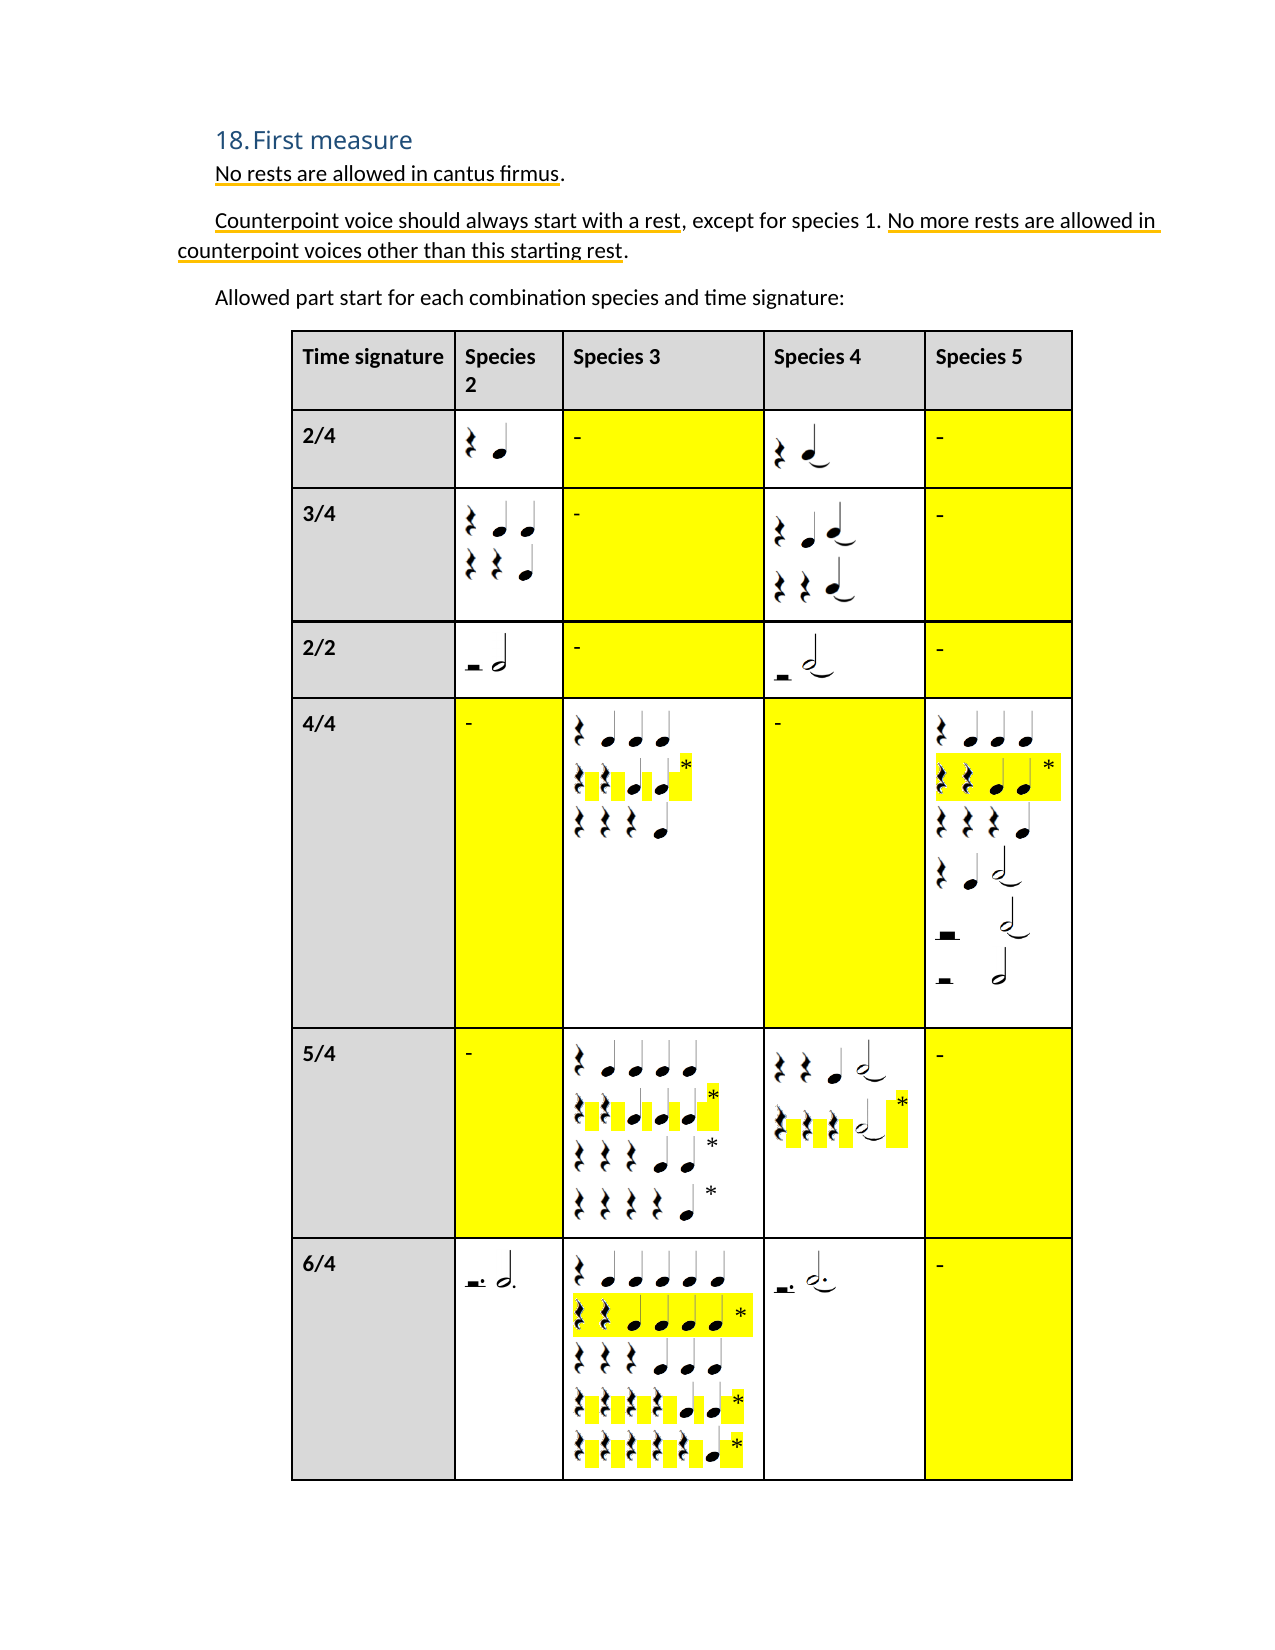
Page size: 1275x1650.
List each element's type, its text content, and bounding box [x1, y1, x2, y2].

picture [678, 1337, 696, 1376]
picture [464, 503, 477, 538]
picture [496, 1249, 512, 1288]
table_cell 2/4 [293, 411, 454, 487]
table_cell - [456, 1029, 562, 1237]
table_cell - [564, 411, 763, 487]
picture [653, 1039, 671, 1078]
picture [599, 1091, 611, 1126]
picture [573, 761, 585, 796]
picture [491, 499, 508, 538]
picture [823, 554, 855, 605]
picture [573, 1138, 585, 1174]
picture [599, 1429, 611, 1463]
picture [705, 1337, 723, 1376]
picture [989, 844, 1023, 889]
table_cell 3/4 [293, 489, 454, 620]
picture [599, 1138, 611, 1174]
picture [599, 1249, 616, 1288]
table_cell - [456, 699, 562, 1027]
picture [708, 1249, 725, 1288]
table_cell [456, 489, 562, 620]
picture [652, 1293, 670, 1332]
picture [573, 713, 585, 748]
picture [681, 1249, 698, 1288]
table_header Time signature [293, 332, 454, 409]
picture [573, 1341, 585, 1376]
table_cell [765, 1239, 924, 1479]
picture [681, 1039, 698, 1078]
picture [625, 1429, 637, 1463]
picture [677, 1182, 694, 1222]
table_cell - [926, 1239, 1071, 1479]
picture [677, 1380, 694, 1419]
picture [599, 1297, 611, 1332]
picture [626, 1249, 644, 1288]
table_cell - [926, 489, 1071, 620]
table_header Species 4 [765, 332, 924, 409]
table_cell * [926, 699, 1071, 1027]
picture [651, 1429, 663, 1463]
picture [573, 1297, 585, 1332]
picture [652, 757, 670, 796]
picture [988, 709, 1006, 748]
picture [826, 1046, 843, 1085]
picture [599, 1039, 616, 1078]
subtitle First measure [215, 122, 1186, 156]
picture [625, 1087, 642, 1126]
picture [987, 757, 1005, 796]
table_cell - [926, 1029, 1071, 1237]
table_cell * * * [564, 1239, 763, 1479]
picture [678, 1135, 696, 1174]
picture [599, 1341, 611, 1376]
picture [987, 804, 999, 840]
picture [573, 1253, 585, 1288]
picture [599, 709, 616, 748]
table_cell - [926, 623, 1071, 697]
picture [935, 804, 947, 840]
picture [773, 569, 786, 605]
table_header Species 3 [564, 332, 763, 409]
picture [625, 1293, 642, 1332]
picture [935, 928, 960, 942]
table_cell 4/4 [293, 699, 454, 1027]
picture [517, 543, 534, 582]
picture [653, 709, 671, 748]
table_cell * [564, 699, 763, 1027]
table_cell [456, 623, 562, 697]
table_cell * [765, 1029, 924, 1237]
picture [625, 757, 642, 796]
picture [679, 1087, 697, 1126]
picture [573, 1091, 585, 1126]
picture [573, 1385, 585, 1419]
picture [651, 1135, 668, 1174]
picture [677, 1429, 689, 1463]
picture [703, 1424, 721, 1463]
table_cell 6/4 [293, 1239, 454, 1479]
picture [626, 1039, 644, 1078]
picture [707, 1293, 724, 1332]
picture [827, 1108, 839, 1143]
picture [599, 804, 611, 840]
picture [773, 514, 786, 549]
picture [1014, 757, 1032, 796]
picture [799, 421, 831, 471]
picture [625, 1138, 637, 1174]
text No rests are allowed in cantus firmus. [177, 159, 1186, 187]
picture [679, 1293, 697, 1332]
picture [801, 1108, 813, 1143]
table_cell - [564, 623, 763, 697]
picture [854, 1039, 887, 1084]
picture [626, 709, 644, 748]
picture [961, 804, 973, 840]
table_cell 2/2 [293, 623, 454, 697]
picture [625, 1341, 637, 1376]
picture [773, 1050, 786, 1085]
text Allowed part start for each combination species and time signature: [177, 283, 1186, 311]
table_cell [765, 411, 924, 487]
table_header Species 5 [926, 332, 1071, 409]
table_cell [456, 411, 562, 487]
table_cell - [564, 489, 763, 620]
table_header Species 2 [456, 332, 562, 409]
picture [625, 1186, 637, 1222]
picture [651, 800, 668, 840]
picture [805, 1249, 837, 1294]
picture [625, 1385, 637, 1419]
picture [935, 976, 954, 985]
picture [491, 547, 503, 582]
picture [599, 761, 611, 796]
picture [573, 1186, 585, 1222]
table_cell [765, 623, 924, 697]
table_cell - [765, 699, 924, 1027]
picture [935, 761, 947, 796]
picture [651, 1385, 663, 1419]
picture [799, 510, 816, 549]
picture [824, 499, 857, 549]
picture [853, 1097, 886, 1143]
picture [935, 713, 947, 748]
picture [573, 804, 585, 840]
picture [599, 1186, 611, 1222]
picture [961, 761, 973, 796]
table_cell - [926, 411, 1071, 487]
picture [799, 569, 811, 605]
picture [961, 709, 979, 748]
picture [491, 421, 508, 460]
table_cell . [456, 1239, 562, 1479]
picture [573, 1043, 585, 1078]
picture [961, 852, 979, 891]
picture [773, 436, 786, 471]
picture [652, 1087, 670, 1126]
picture [599, 1385, 611, 1419]
picture [800, 632, 835, 680]
picture [464, 547, 477, 582]
picture [651, 1186, 663, 1222]
picture [651, 1337, 668, 1376]
table_cell [765, 489, 924, 620]
picture [773, 1284, 795, 1294]
picture [1013, 800, 1031, 840]
picture [518, 499, 536, 538]
picture [997, 895, 1030, 941]
picture [464, 662, 483, 672]
picture [625, 804, 637, 840]
picture [1016, 709, 1033, 748]
picture [464, 1279, 486, 1288]
picture [773, 672, 792, 682]
table_cell 5/4 [293, 1029, 454, 1237]
picture [935, 856, 947, 891]
picture [800, 1050, 812, 1085]
picture [991, 946, 1007, 985]
picture [491, 632, 507, 672]
picture [773, 1103, 787, 1143]
table_cell * * * [564, 1029, 763, 1237]
text Counterpoint voice should always start with a rest, except for species 1. No more rests are allowed in counterpoint voices other than this starting rest. [177, 206, 1186, 264]
picture [464, 425, 477, 460]
picture [573, 1429, 585, 1463]
picture [704, 1380, 722, 1419]
picture [653, 1249, 671, 1288]
